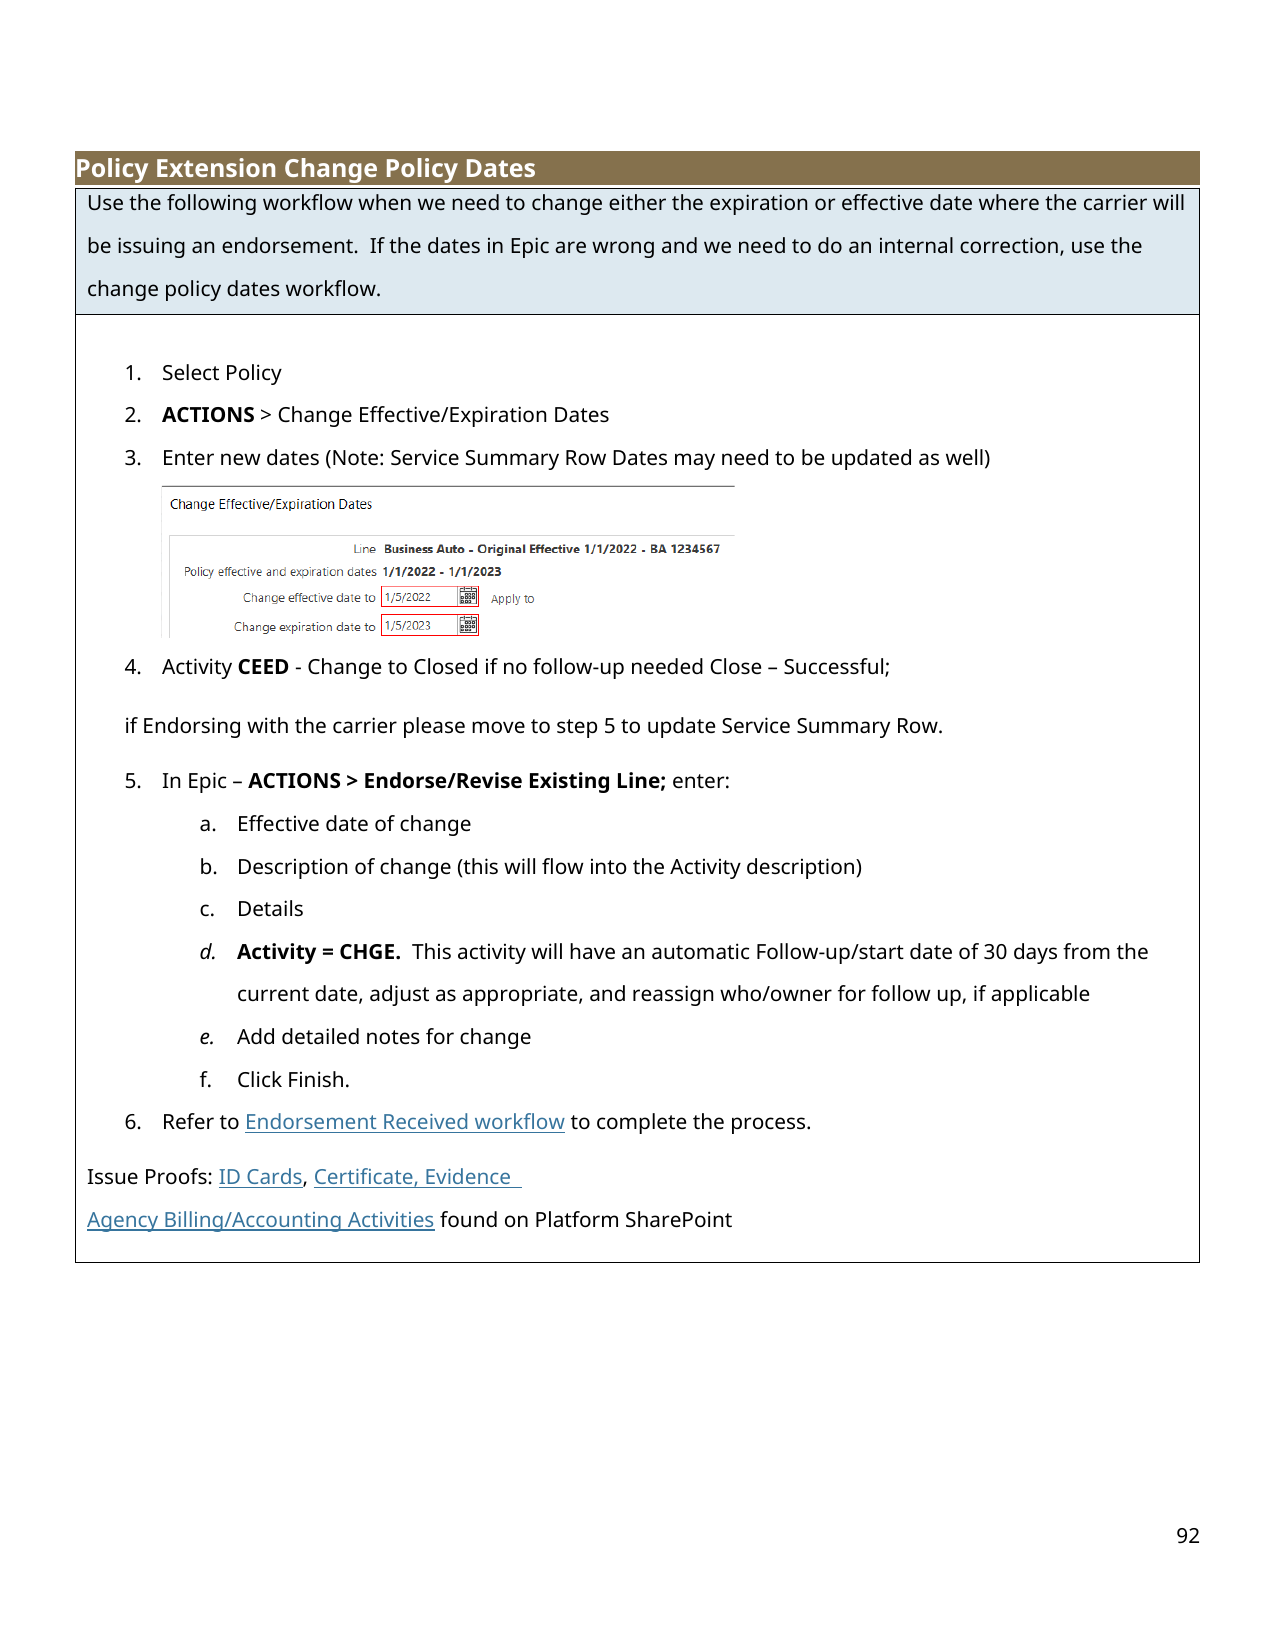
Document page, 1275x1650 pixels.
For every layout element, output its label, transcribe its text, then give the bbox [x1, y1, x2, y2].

table_header Use the following workflow when we need to change either the expiration or effective date where the carrier will be issuing an endorsement. If the dates in Epic are wrong and we need to do an internal correction, use the change policy dates workflow. [76, 189, 1199, 314]
subtitle Policy Extension Change Policy Dates [75, 151, 1200, 185]
picture [161, 485, 735, 638]
table_cell Select Policy ACTIONS > Change Effective/Expiration Dates Enter new dates (Note: Service Summary Row Dates may need to be updated as well) Activity CEED - Change to Closed if no follow-up needed Close – Successful; if Endorsing with the carrier please move to step 5 to update Service Summary Row. In Epic – ACTIONS > Endorse/Revise Existing Line; enter: Effective date of change Description of change (this will flow into the Activity description) Details Activity = CHGE. This activity will have an automatic Follow-up/start date of 30 days from the current date, adjust as appropriate, and reassign who/owner for follow up, if applicable Add detailed notes for change Click Finish. Refer to Endorsement Received workflow to complete the process. Issue Proofs: ID Cards, Certificate, Evidence Agency Billing/Accounting Activities found on Platform SharePoint [76, 315, 1199, 1262]
